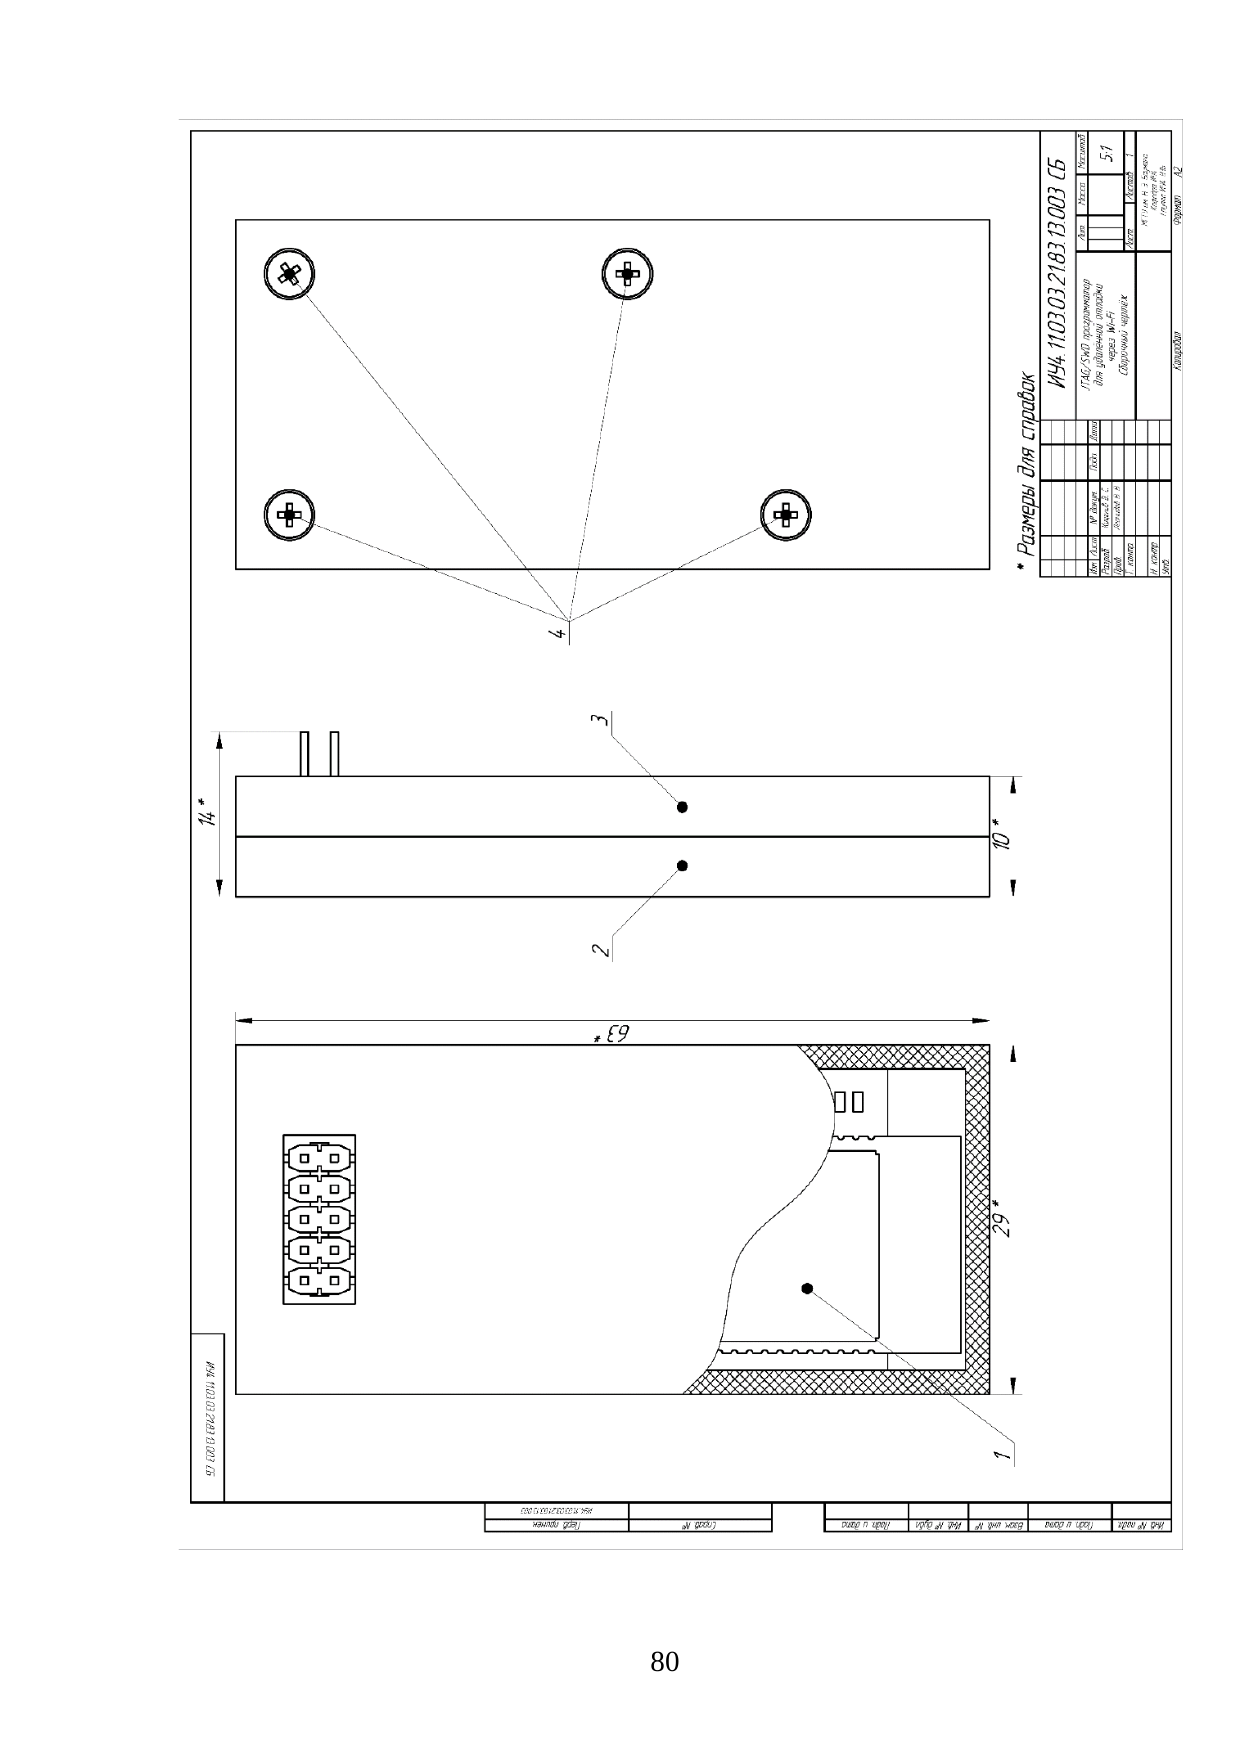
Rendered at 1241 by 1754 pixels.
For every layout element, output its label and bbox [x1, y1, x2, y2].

picture [180, 120, 1181, 1549]
